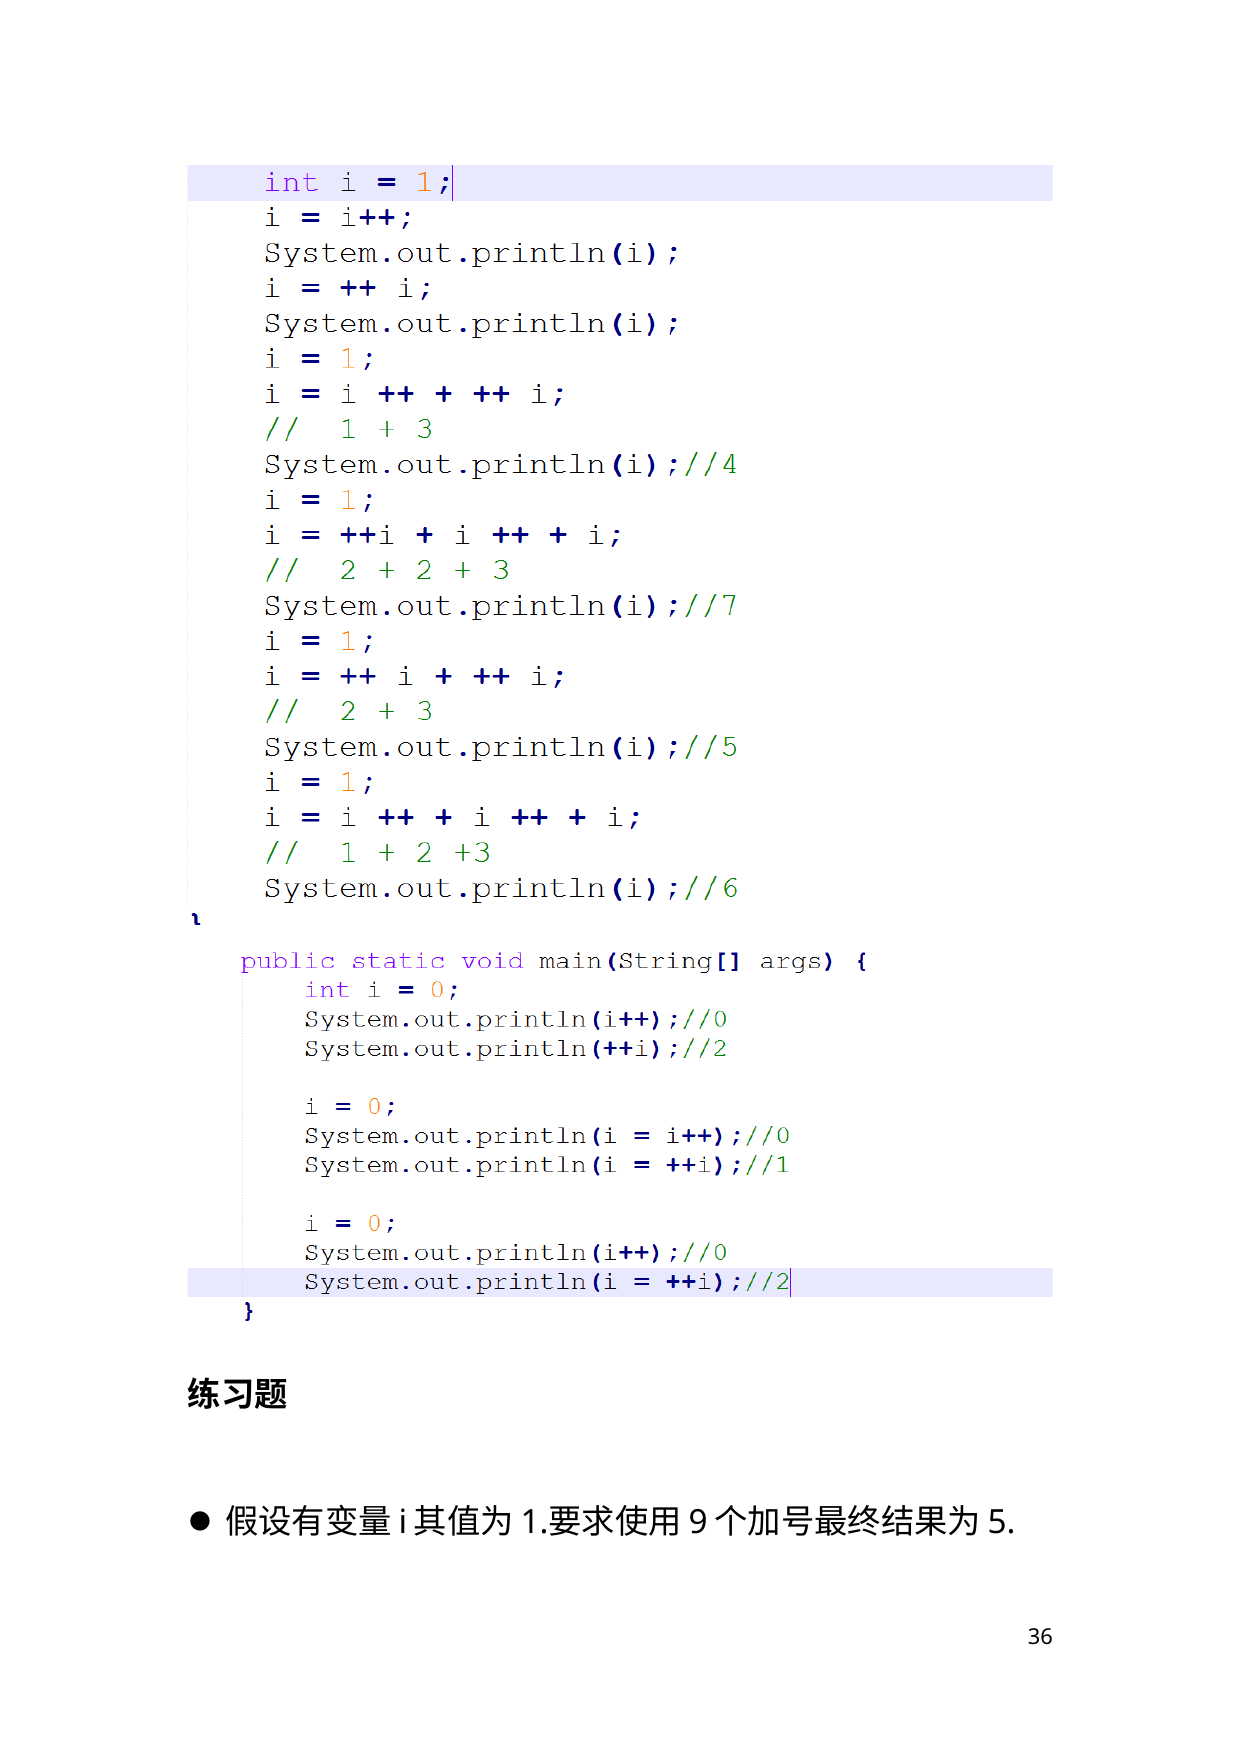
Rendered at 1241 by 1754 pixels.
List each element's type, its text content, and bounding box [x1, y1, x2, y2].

subtitle 练习题 [187, 1359, 1053, 1424]
picture [187, 162, 1053, 925]
picture [187, 942, 1053, 1328]
list 假设有变量i其值为1.要求使用9个加号最终结果为5. [187, 1486, 1053, 1551]
